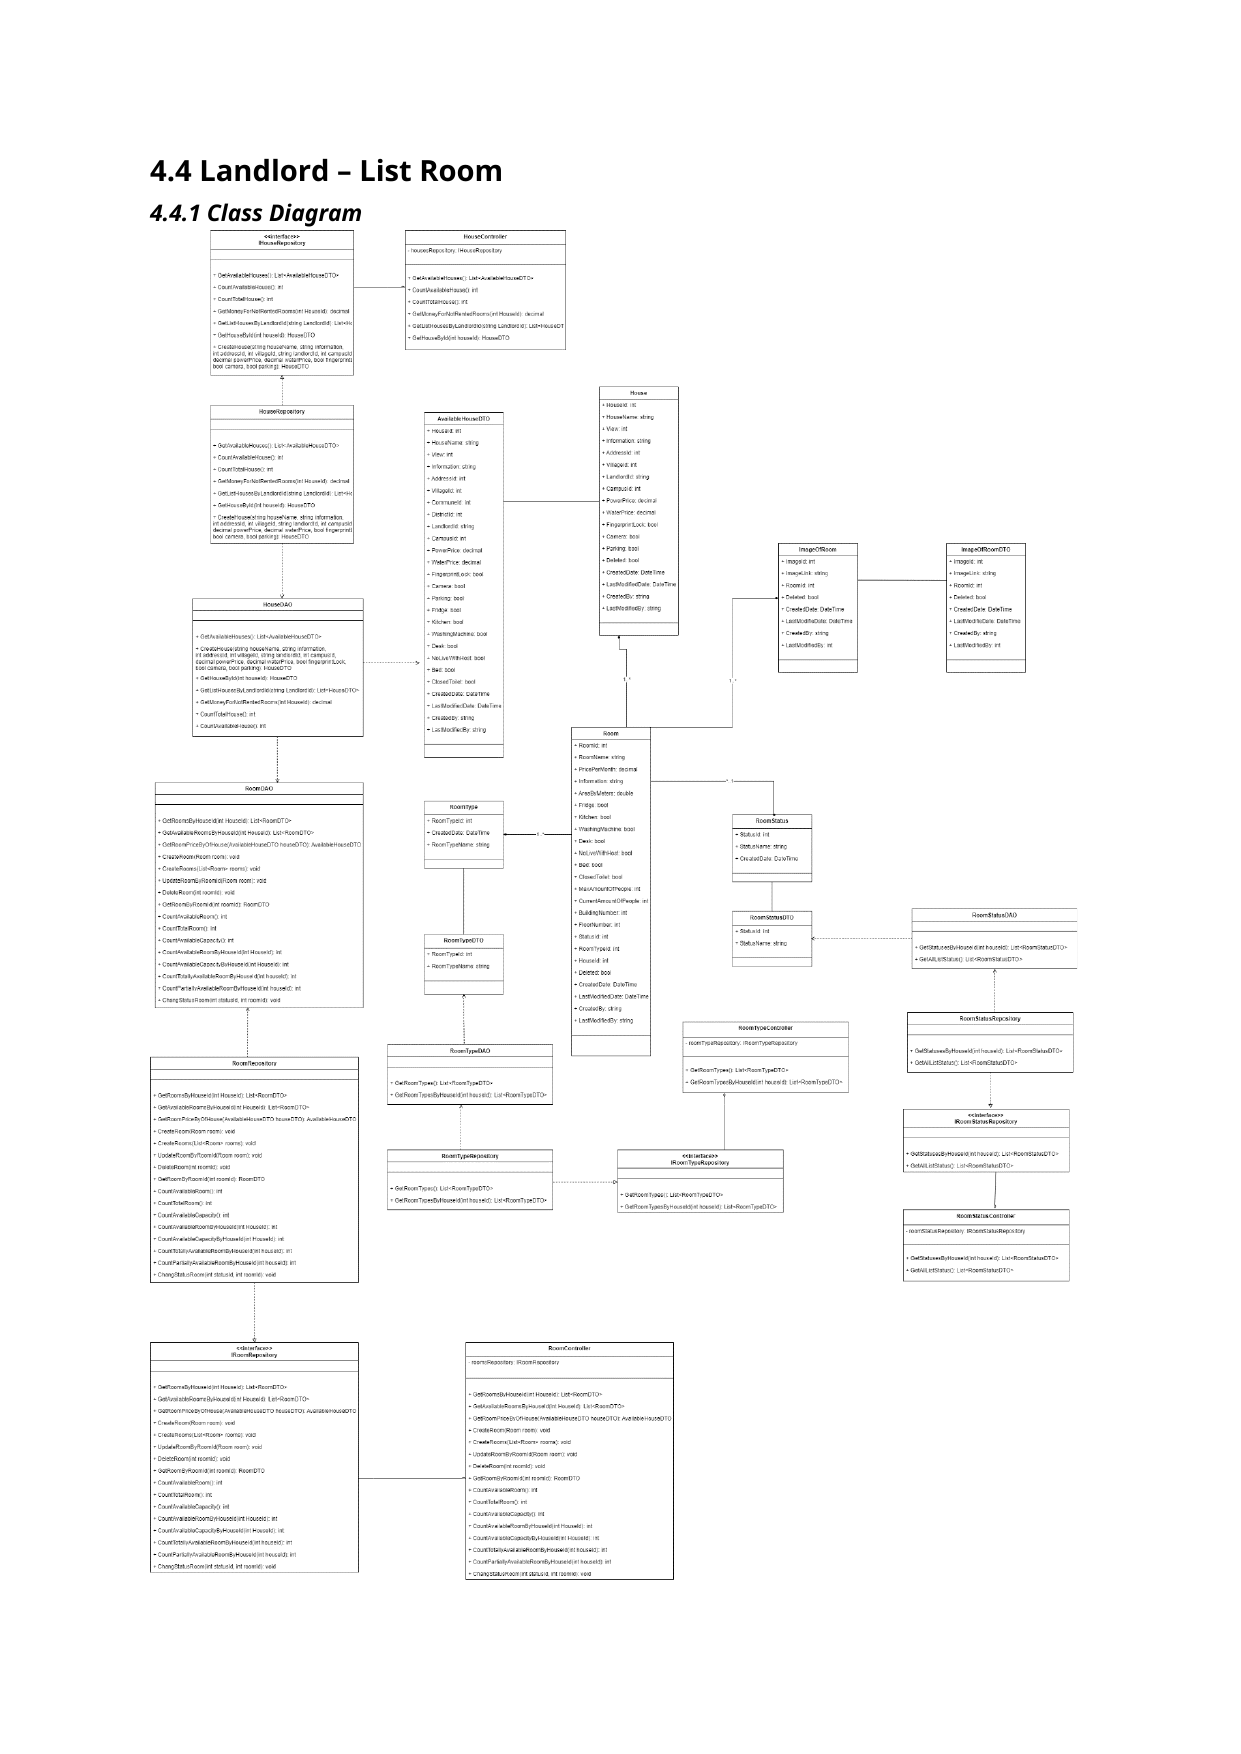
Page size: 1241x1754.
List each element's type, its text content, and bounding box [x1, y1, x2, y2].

subtitle 4.4 Landlord – List Room [150, 150, 1093, 190]
picture [150, 230, 1078, 1581]
subtitle 4.4.1 Class Diagram [150, 197, 1093, 228]
